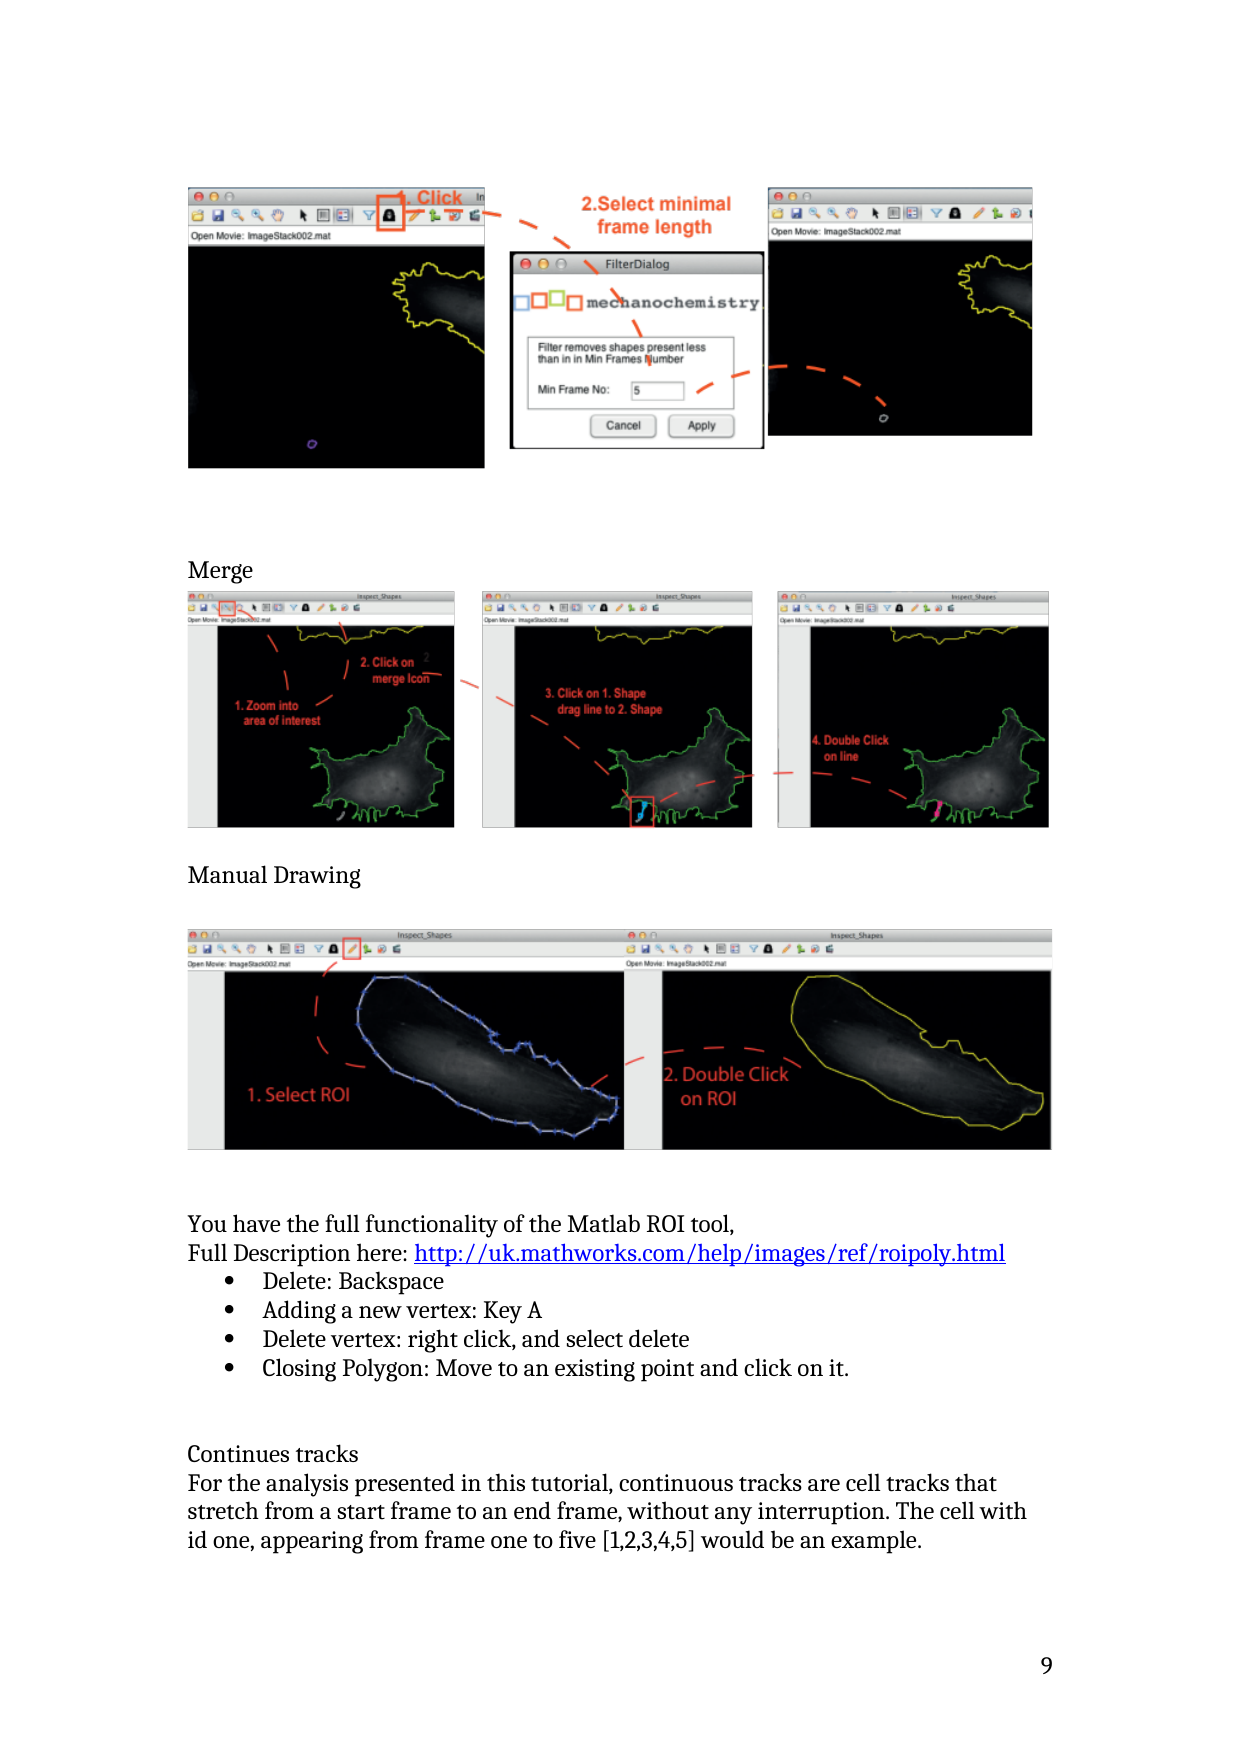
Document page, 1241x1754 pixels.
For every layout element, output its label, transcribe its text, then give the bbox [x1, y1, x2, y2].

text Manual Drawing [187, 861, 1053, 890]
list Closing Polygon: Move to an existing point and click on it. [225, 1353, 1053, 1382]
text Continues tracks [187, 1440, 1053, 1468]
text You have the full functionality of the Matlab ROI tool, [187, 1210, 1053, 1238]
text Merge [187, 556, 1053, 584]
text Full Description here: http://uk.mathworks.com/help/images/ref/roipoly.html [187, 1238, 1053, 1267]
list Adding a new vertex: Key A [225, 1296, 1053, 1325]
text For the analysis presented in this tutorial, continuous tracks are cell tracks that stretch from a start frame to an end frame, without any interruption. The cell with id one, appearing from frame one to five [1,2,3,4,5] would be an example. [187, 1468, 1053, 1555]
list Delete vertex: right click, and select delete [225, 1325, 1053, 1353]
list Delete: Backspace [225, 1267, 1053, 1296]
